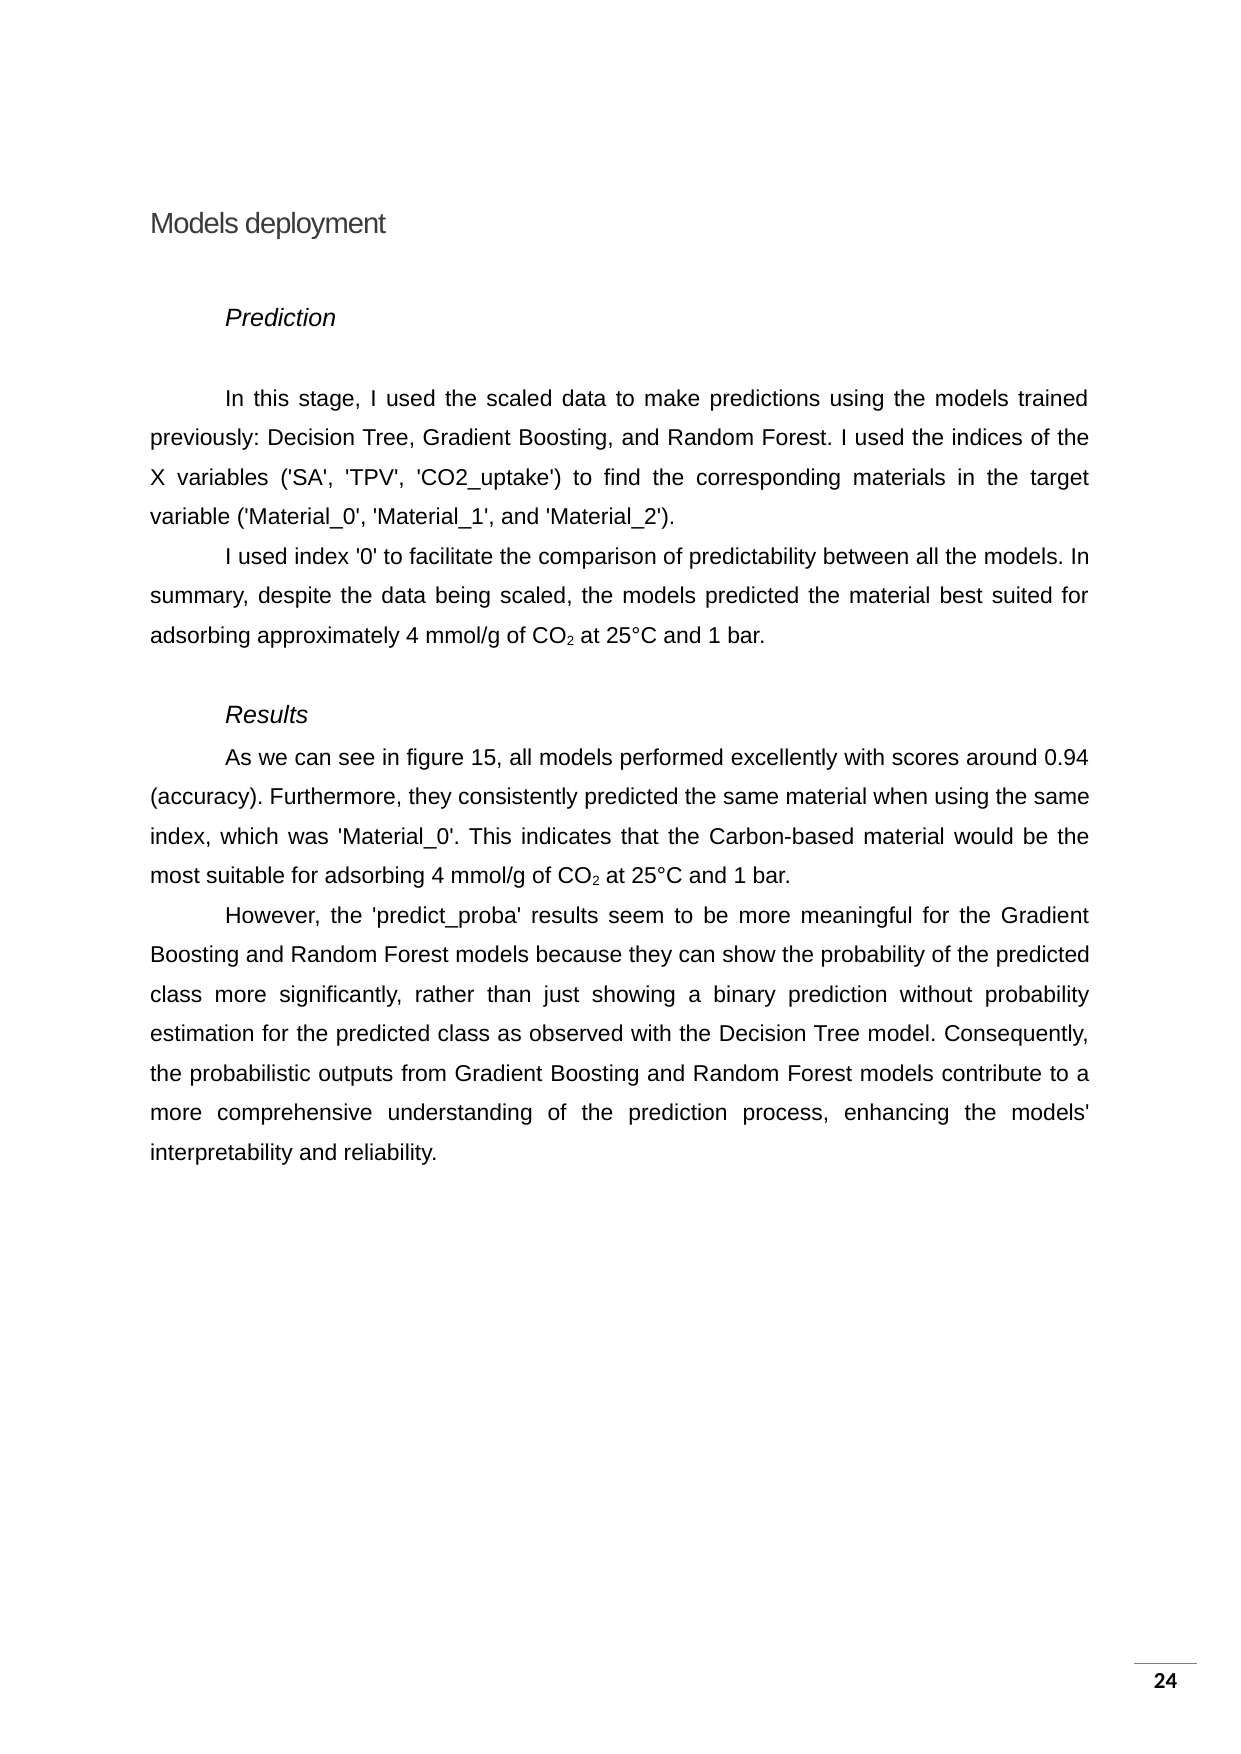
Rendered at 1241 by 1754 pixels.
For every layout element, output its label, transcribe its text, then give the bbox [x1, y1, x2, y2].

text Results [150, 701, 1090, 729]
text I used index '0' to facilitate the comparison of predictability between all the models. In summary, despite the data being scaled, the models predicted the material best suited for adsorbing approximately 4 mmol/g of CO2 at 25°C and 1 bar. [150, 543, 1090, 648]
text Prediction [150, 303, 1090, 372]
text As we can see in figure 15, all models performed excellently with scores around 0.94 (accuracy). Furthermore, they consistently predicted the same material when using the same index, which was 'Material_0'. This indicates that the Carbon-based material would be the most suitable for adsorbing 4 mmol/g of CO2 at 25°C and 1 bar. [150, 744, 1090, 888]
subtitle Models deployment [150, 206, 1090, 240]
text However, the 'predict_proba' results seem to be more meaningful for the Gradient Boosting and Random Forest models because they can show the probability of the predicted class more significantly, rather than just showing a binary prediction without probability estimation for the predicted class as observed with the Decision Tree model. Consequently, the probabilistic outputs from Gradient Boosting and Random Forest models contribute to a more comprehensive understanding of the prediction process, enhancing the models' interpretability and reliability. [150, 902, 1090, 1165]
text In this stage, I used the scaled data to make predictions using the models trained previously: Decision Tree, Gradient Boosting, and Random Forest. I used the indices of the X variables ('SA', 'TPV', 'CO2_uptake') to find the corresponding materials in the target variable ('Material_0', 'Material_1', and 'Material_2'). [150, 385, 1090, 529]
